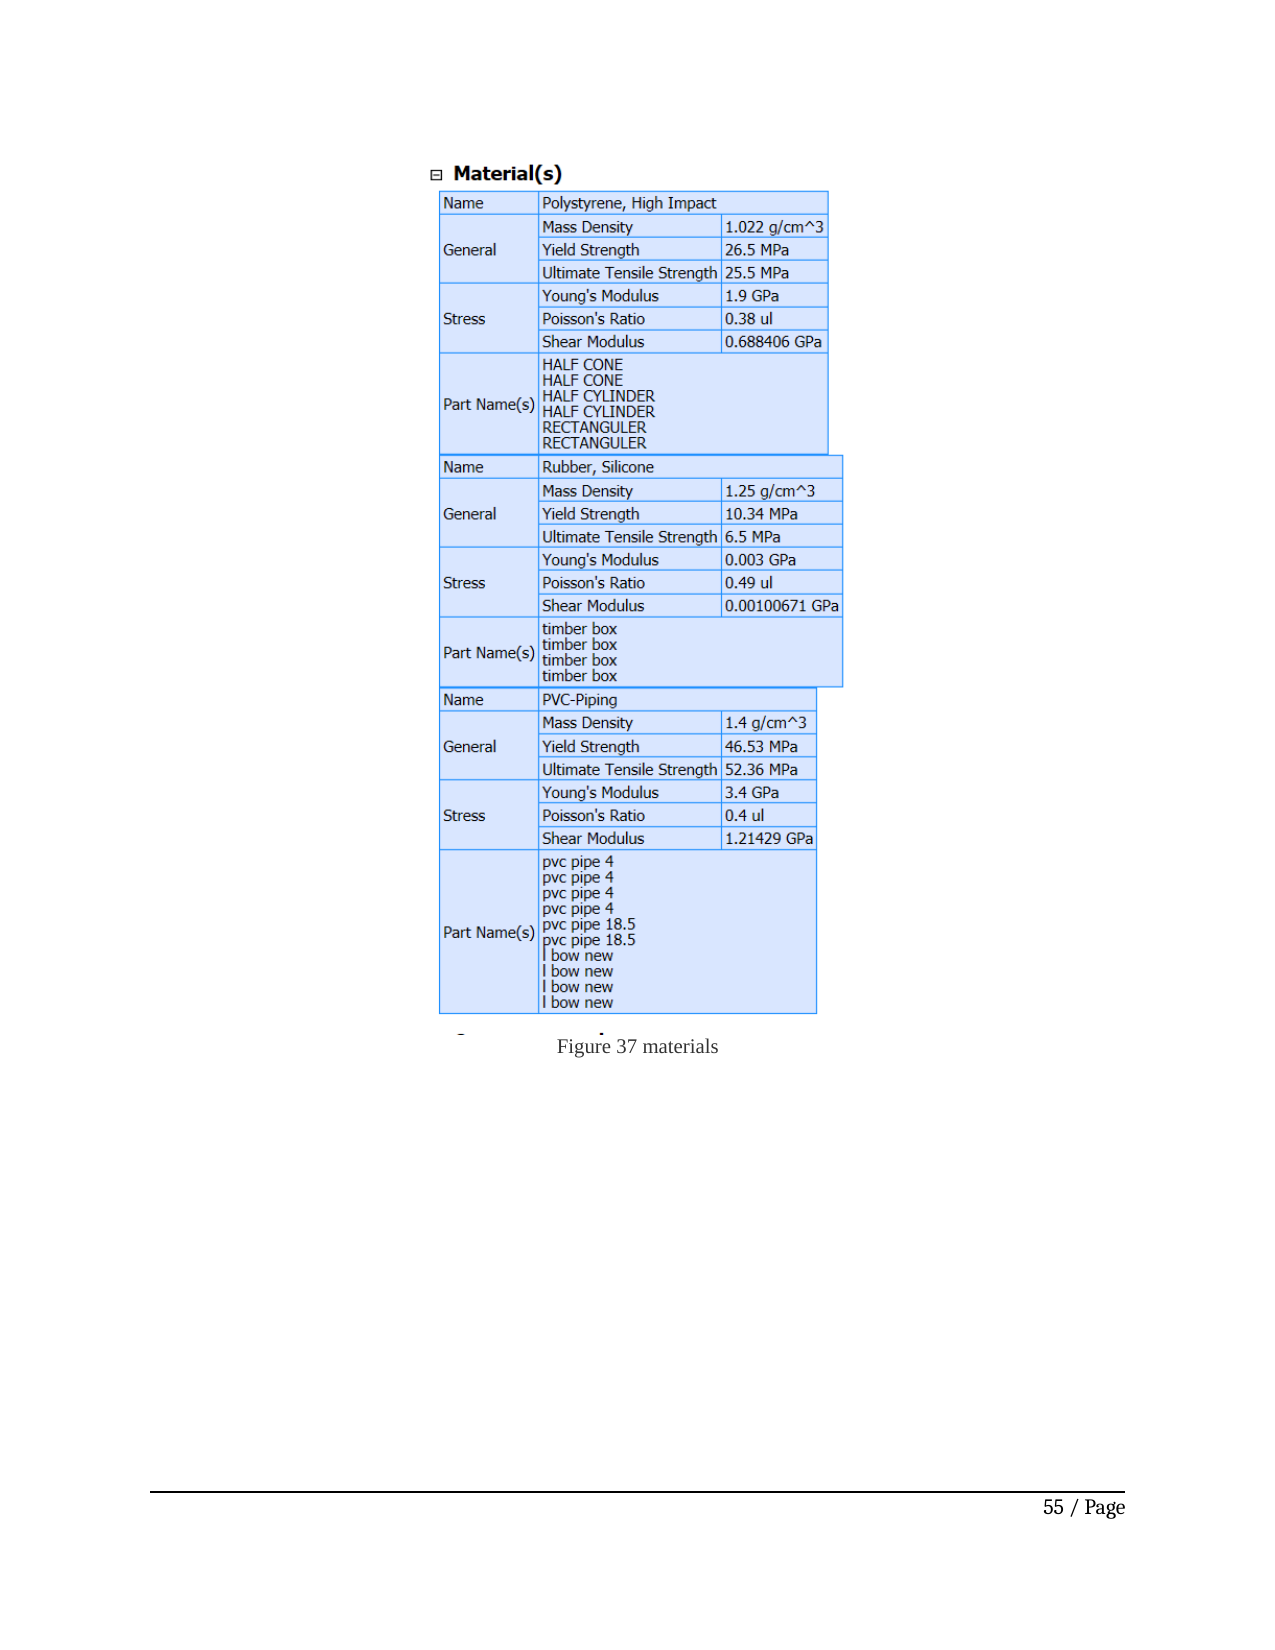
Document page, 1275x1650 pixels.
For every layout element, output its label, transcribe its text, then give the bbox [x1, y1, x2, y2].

picture [416, 150, 859, 1035]
text Figure 37 materials [150, 1034, 1125, 1058]
